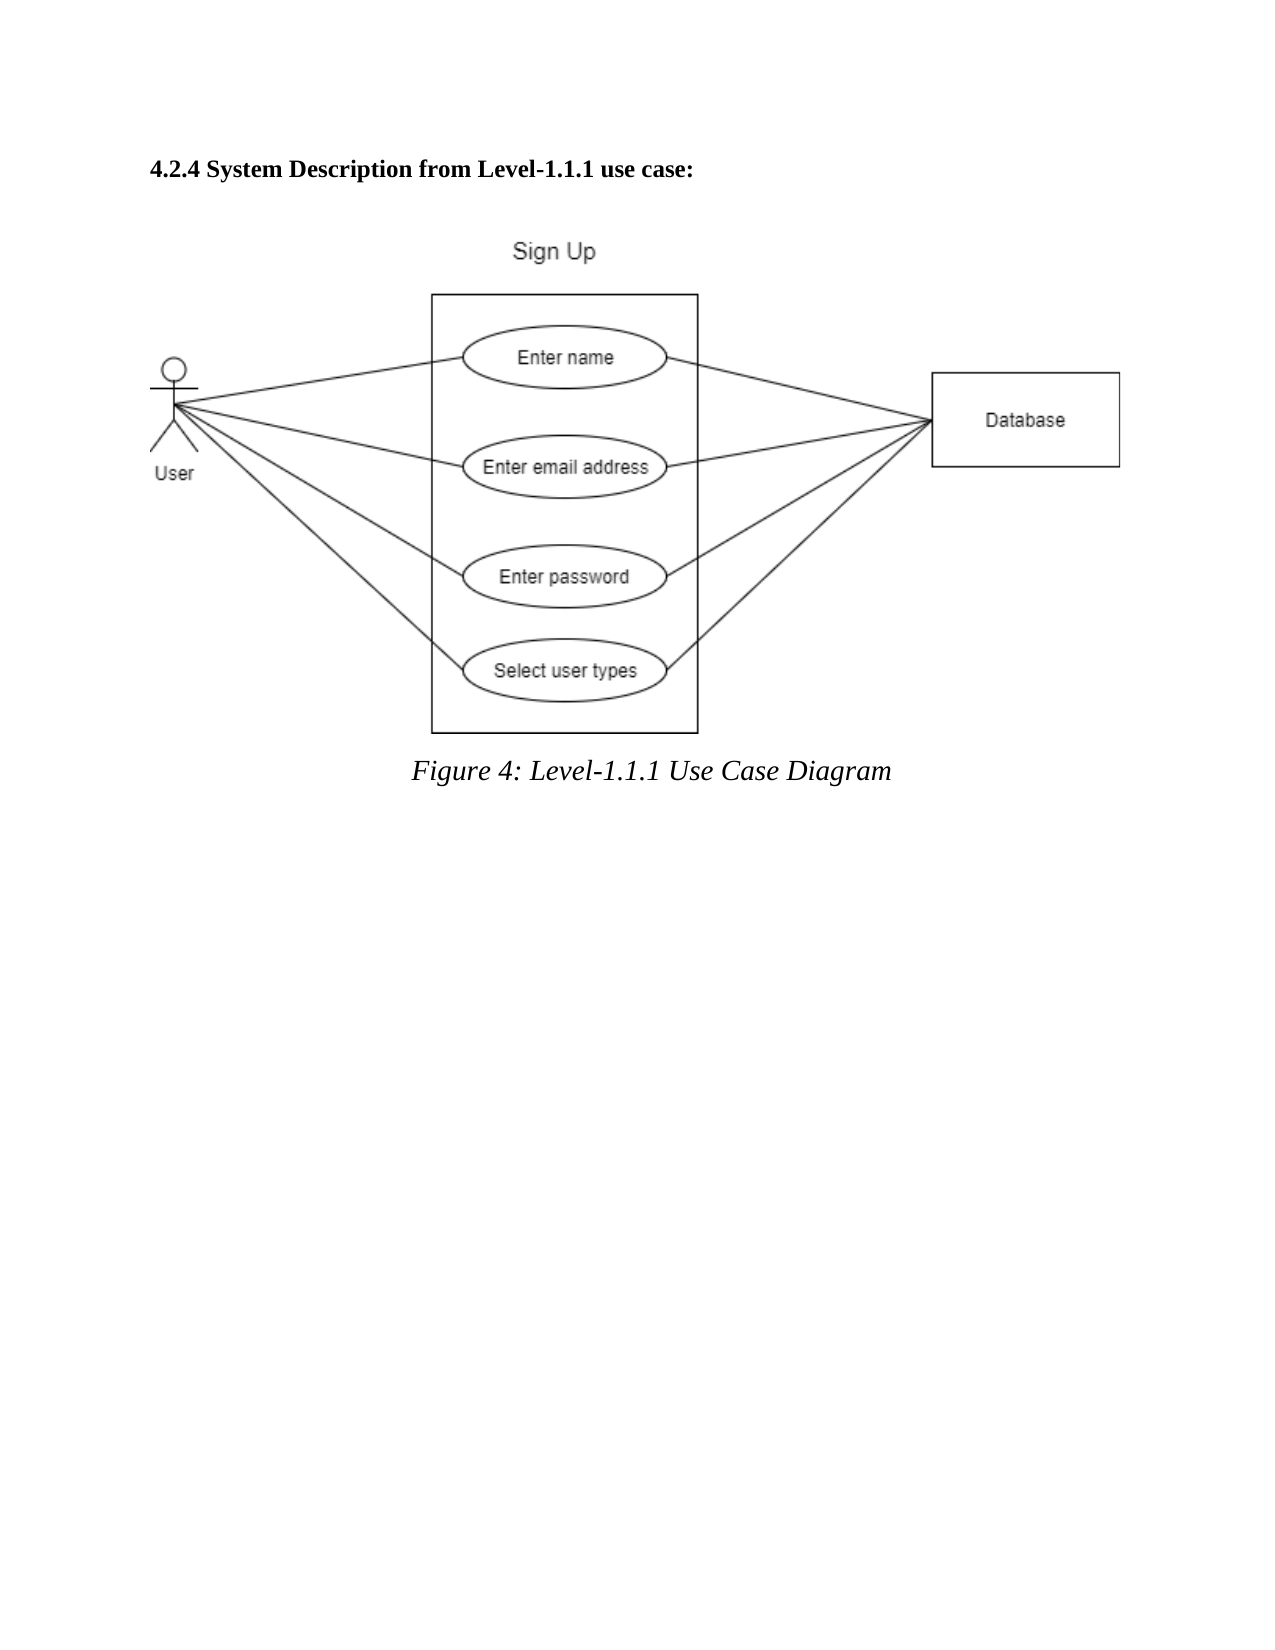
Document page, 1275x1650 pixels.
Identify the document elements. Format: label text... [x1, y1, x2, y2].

picture [150, 234, 1121, 734]
subtitle 4.2.4 System Description from Level-1.1.1 use case: [150, 154, 1125, 183]
text Figure 4: Level-1.1.1 Use Case Diagram [300, 753, 1125, 786]
